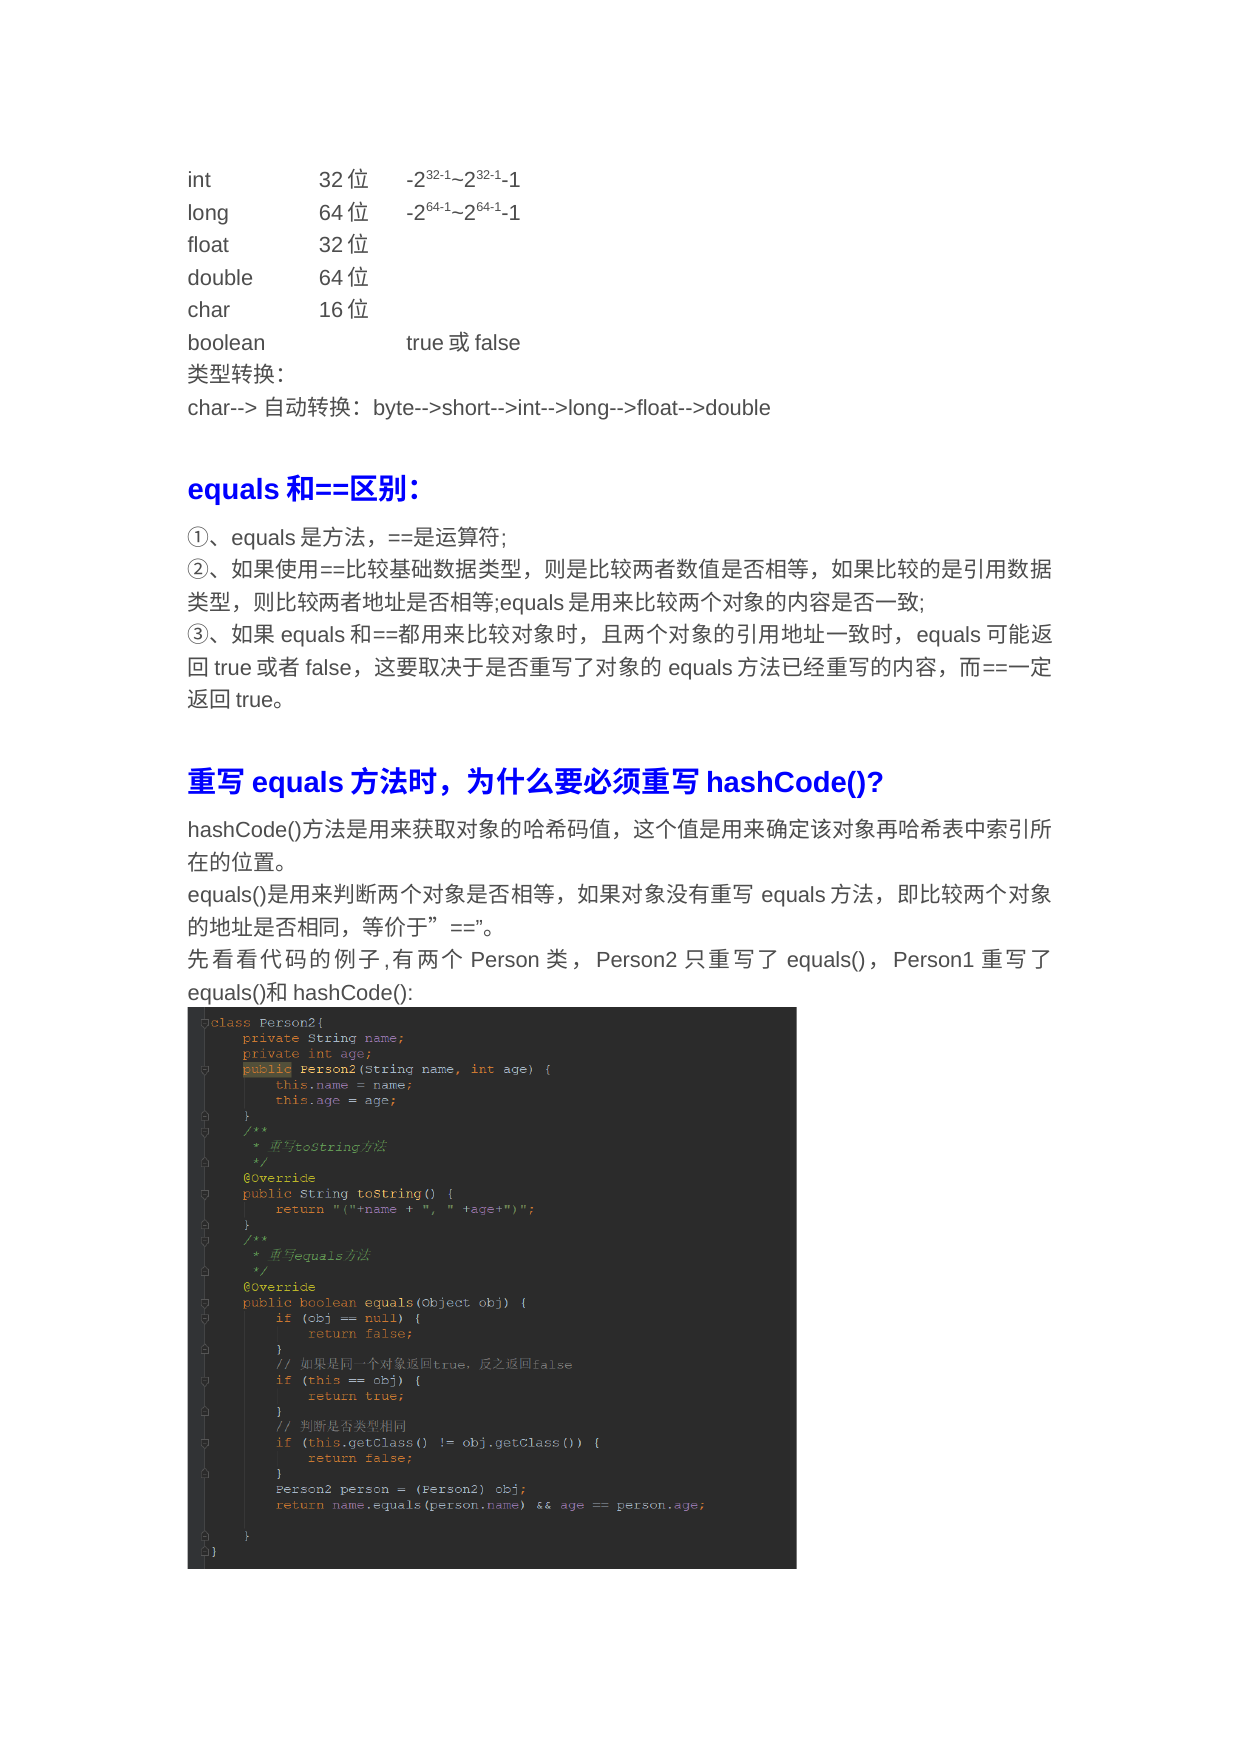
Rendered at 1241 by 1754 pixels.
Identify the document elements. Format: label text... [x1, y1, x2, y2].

text float 32位 [187, 227, 1053, 259]
text int 32位 -232-1~232-1-1 [187, 162, 1053, 194]
text hashCode()方法是用来获取对象的哈希码值，这个值是用来确定该对象再哈希表中索引所在的位置。 [187, 812, 1053, 877]
text double 64位 [187, 259, 1053, 292]
text char--> 自动转换：byte-->short-->int-->long-->float-->double [187, 389, 1053, 422]
text 类型转换： [187, 357, 1053, 389]
text 重写equals方法时，为什么要必须重写hashCode()? [187, 747, 1053, 812]
text equals和==区别： [187, 454, 1053, 519]
text char 16位 [187, 292, 1053, 324]
list equals是方法，==是运算符; [187, 519, 1053, 552]
list 如果使用==比较基础数据类型，则是比较两者数值是否相等，如果比较的是引用数据类型，则比较两者地址是否相等;equals是用来比较两个对象的内容是否一致; [187, 552, 1053, 617]
text long 64位 -264-1~264-1-1 [187, 194, 1053, 227]
picture [187, 1007, 797, 1569]
text 先看看代码的例子,有两个Person类，Person2只重写了equals()，Person1重写了equals()和hashCode(): [187, 942, 1053, 1007]
text boolean true或false [187, 324, 1053, 357]
list 如果equals和==都用来比较对象时，且两个对象的引用地址一致时，equals可能返回true或者false，这要取决于是否重写了对象的equals方法已经重写的内容，而==一定返回true。 [187, 617, 1053, 714]
text equals()是用来判断两个对象是否相等，如果对象没有重写equals方法，即比较两个对象的地址是否相同，等价于”==”。 [187, 877, 1053, 942]
